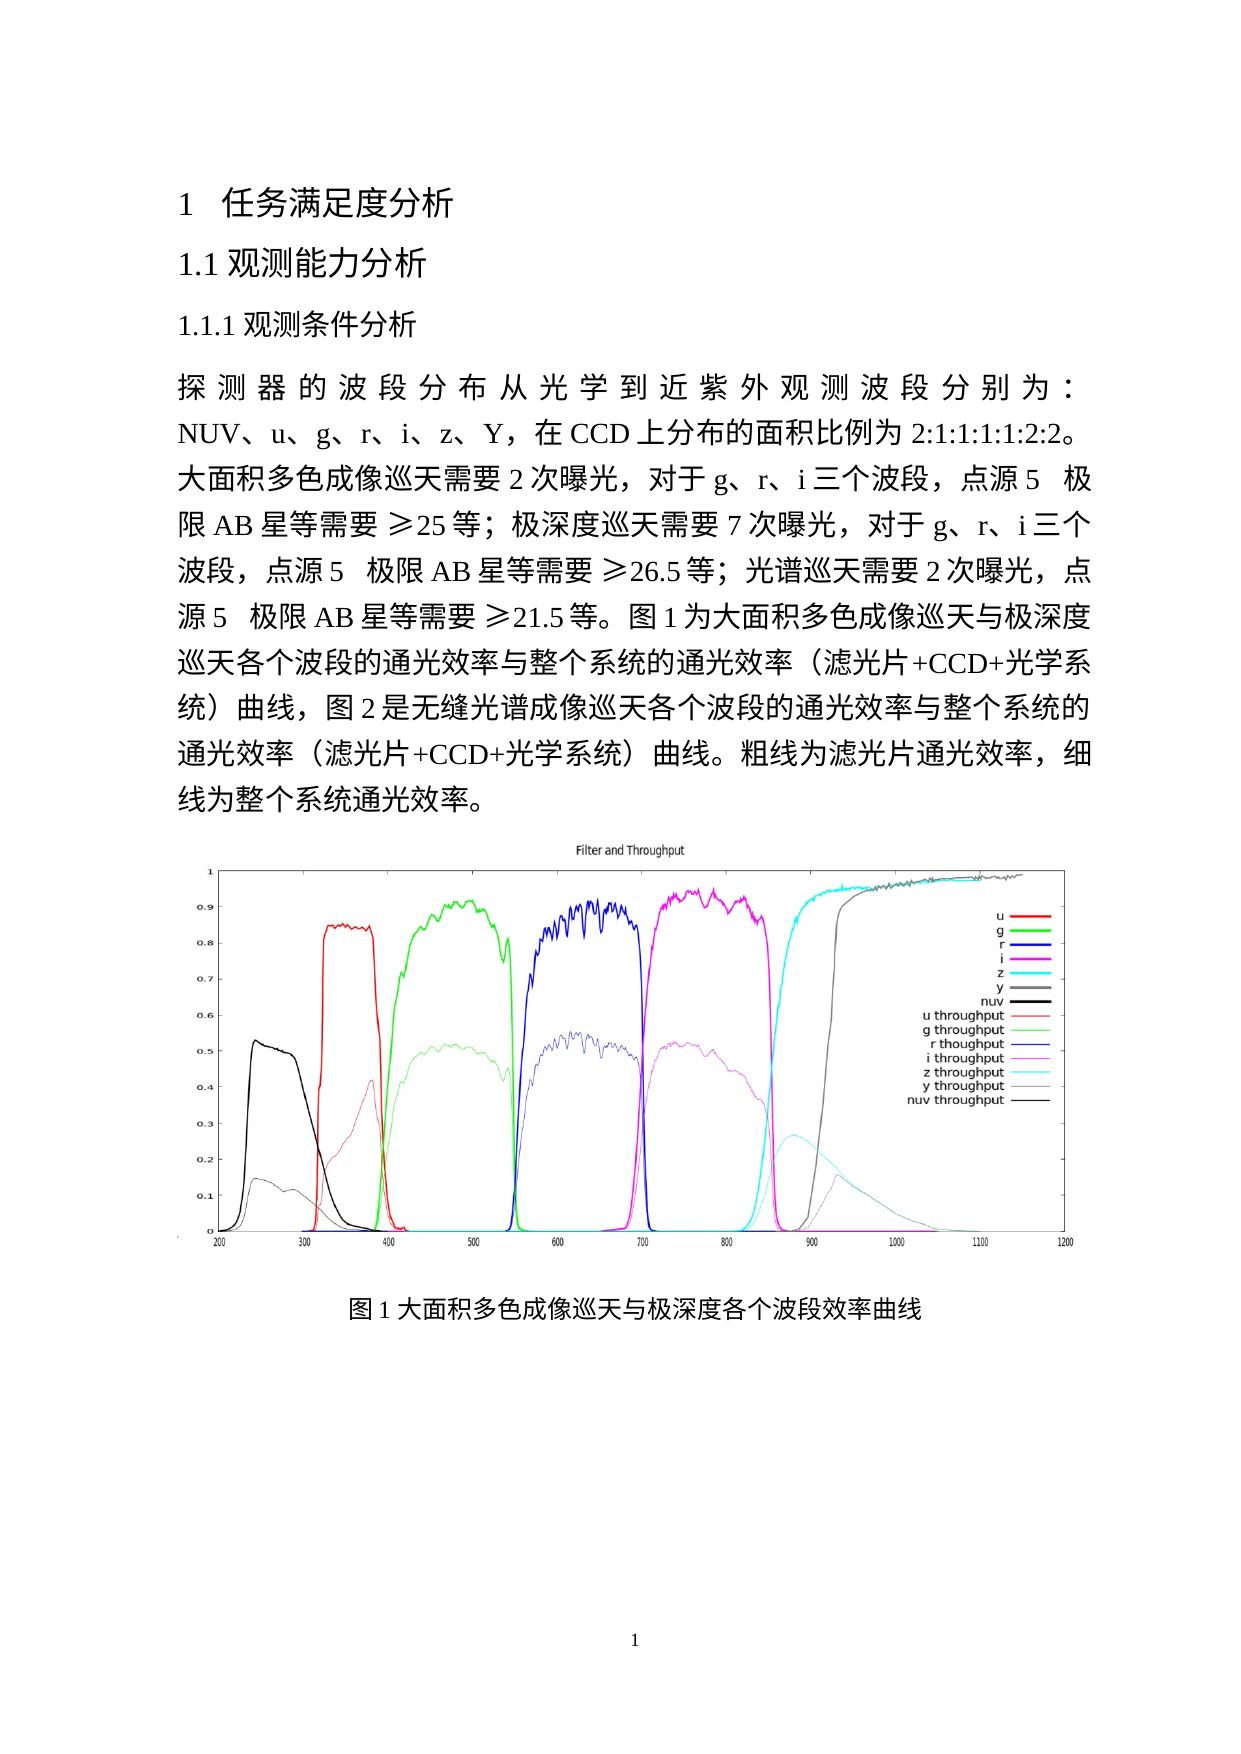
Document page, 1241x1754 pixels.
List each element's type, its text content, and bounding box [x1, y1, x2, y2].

text 探测器的波段分布从光学到近紫外观测波段分别为：NUV、u、g、r、i、z、Y，在CCD上分布的面积比例为2:1:1:1:1:2:2。大面积多色成像巡天需要2次曝光，对于g、r、i三个波段，点源5极限AB星等需要 ≥25等；极深度巡天需要7次曝光，对于g、r、i三个波段，点源5极限AB星等需要 ≥26.5等；光谱巡天需要2次曝光，点源5极限AB星等需要 ≥21.5等。图1为大面积多色成像巡天与极深度巡天各个波段的通光效率与整个系统的通光效率（滤光片+CCD+光学系统）曲线，图2是无缝光谱成像巡天各个波段的通光效率与整个系统的通光效率（滤光片+CCD+光学系统）曲线。粗线为滤光片通光效率，细线为整个系统通光效率。 [177, 361, 1092, 818]
text 图1 大面积多色成像巡天与极深度各个波段效率曲线 [177, 1289, 1092, 1325]
subtitle 观测条件分析 [177, 298, 1092, 344]
subtitle 观测能力分析 [177, 237, 1092, 285]
picture [177, 818, 1093, 1277]
subtitle 任务满足度分析 [177, 176, 1092, 224]
